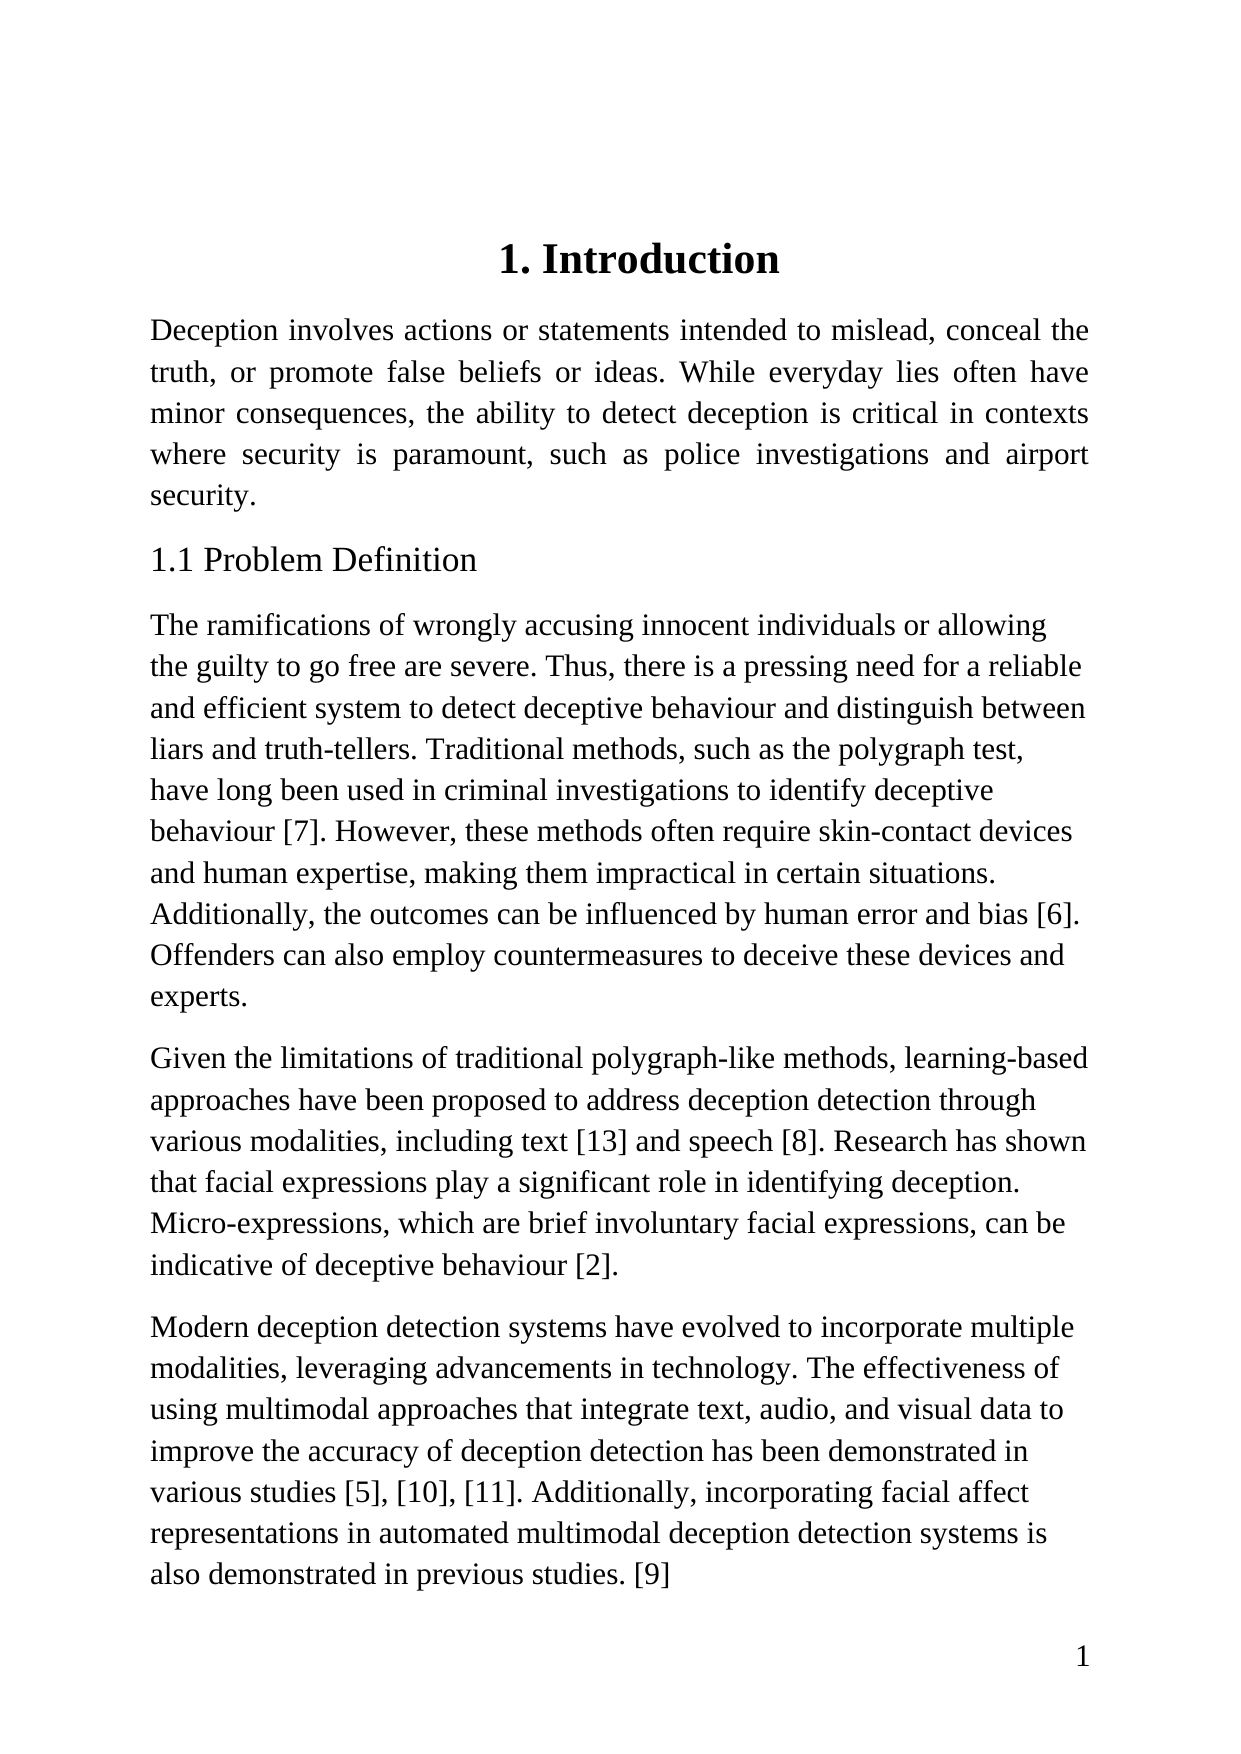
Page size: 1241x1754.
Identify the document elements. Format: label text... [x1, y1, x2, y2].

text The ramifications of wrongly accusing innocent individuals or allowing the guilty to go free are severe. Thus, there is a pressing need for a reliable and efficient system to detect deceptive behaviour and distinguish between liars and truth-tellers. Traditional methods, such as the polygraph test, have long been used in criminal investigations to identify deceptive behaviour [7]. However, these methods often require skin-contact devices and human expertise, making them impractical in certain situations. Additionally, the outcomes can be influenced by human error and bias [6]. Offenders can also employ countermeasures to deceive these devices and experts. [150, 606, 1090, 1013]
subtitle Introduction [187, 233, 1090, 283]
text Deception involves actions or statements intended to mislead, conceal the truth, or promote false beliefs or ideas. While everyday lies often have minor consequences, the ability to detect deception is critical in contexts where security is paramount, such as police investigations and airport security. [150, 312, 1090, 512]
subtitle 1.1 Problem Definition [150, 539, 1090, 579]
text Modern deception detection systems have evolved to incorporate multiple modalities, leveraging advancements in technology. The effectiveness of using multimodal approaches that integrate text, audio, and visual data to improve the accuracy of deception detection has been demonstrated in various studies [5], [10], [11]. Additionally, incorporating facial affect representations in automated multimodal deception detection systems is also demonstrated in previous studies. [9] [150, 1308, 1090, 1591]
text Given the limitations of traditional polygraph-like methods, learning-based approaches have been proposed to address deception detection through various modalities, including text [13] and speech [8]. Research has shown that facial expressions play a significant role in identifying deception. Micro-expressions, which are brief involuntary facial expressions, can be indicative of deceptive behaviour [2]. [150, 1040, 1090, 1282]
